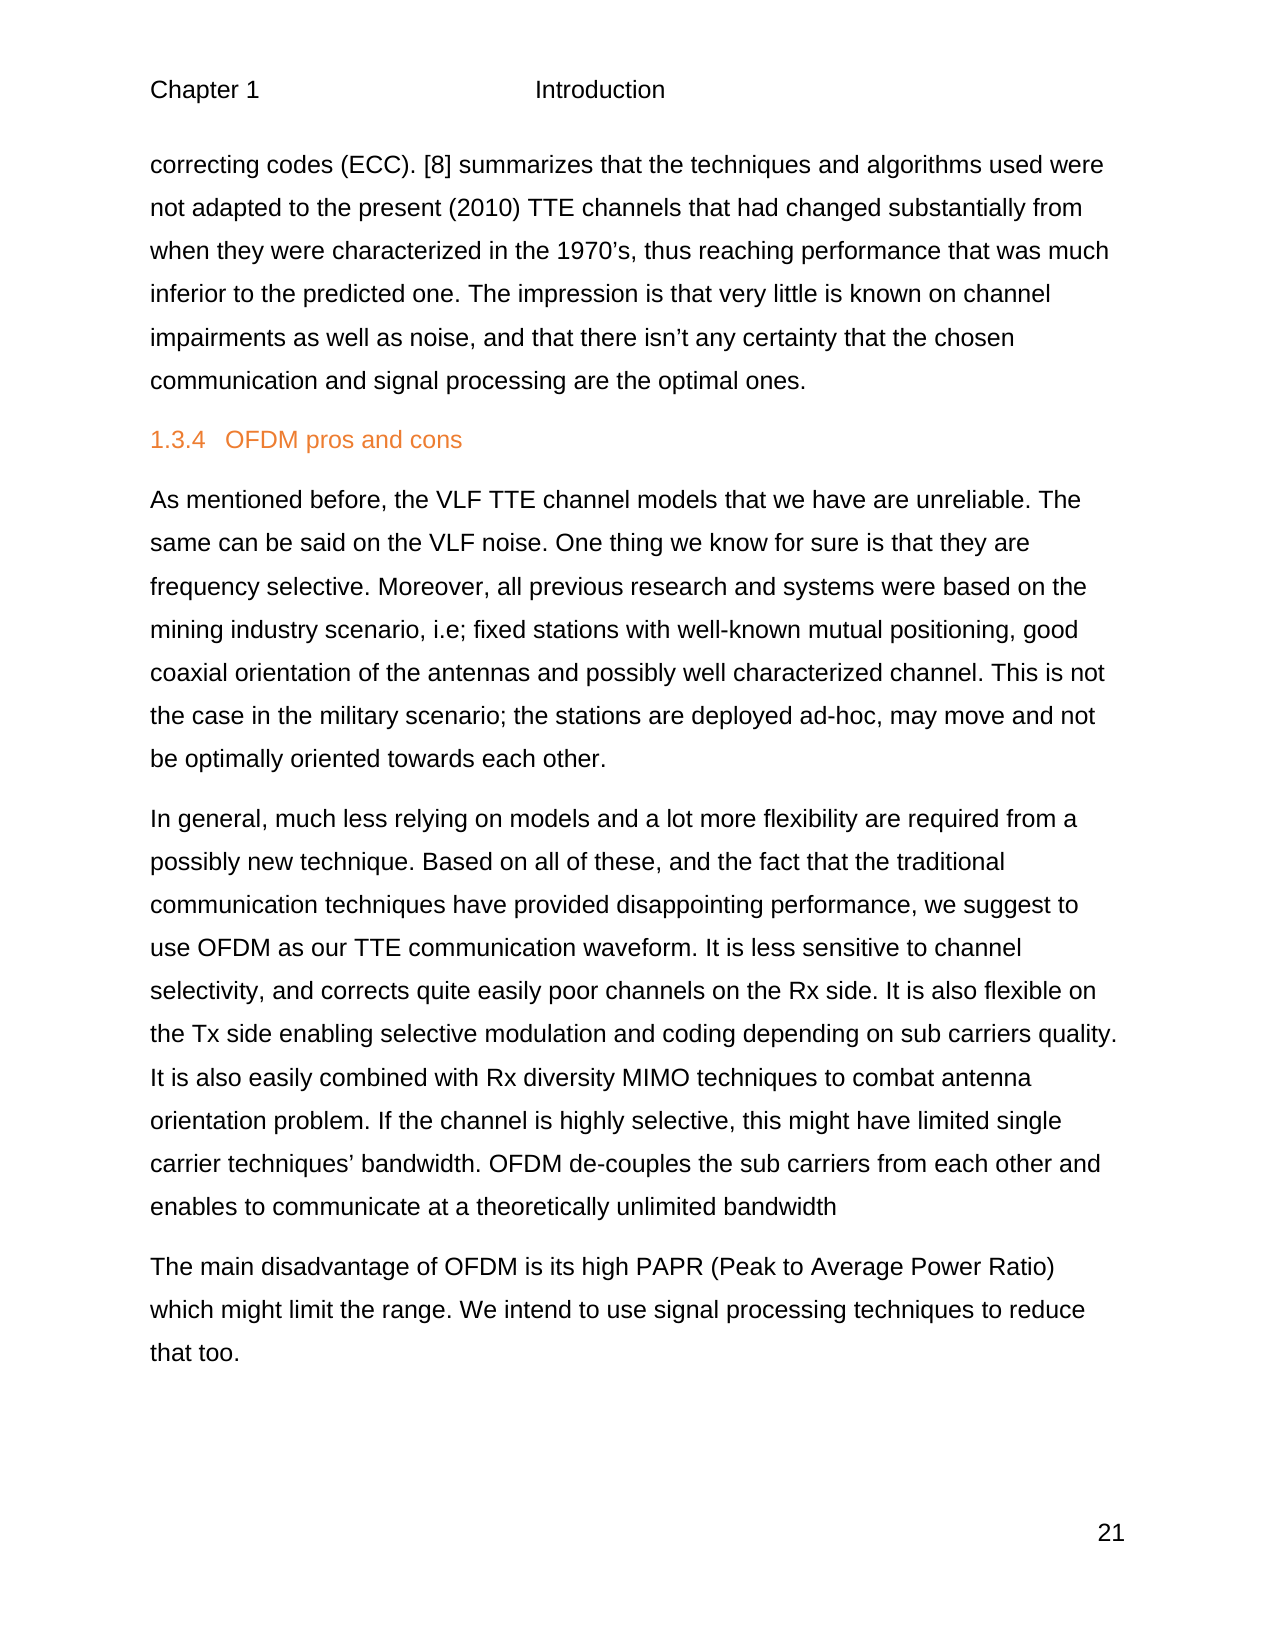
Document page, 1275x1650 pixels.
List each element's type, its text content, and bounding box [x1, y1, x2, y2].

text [150, 150, 1125, 394]
subtitle OFDM pros and cons [150, 425, 1125, 454]
text The main disadvantage of OFDM is its high PAPR (Peak to Average Power Ratio) which might limit the range. We intend to use signal processing techniques to reduce that too. [150, 1252, 1125, 1367]
text As mentioned before, the VLF TTE channel models that we have are unreliable. The same can be said on the VLF noise. One thing we know for sure is that they are frequency selective. Moreover, all previous research and systems were based on the mining industry scenario, i.e; fixed stations with well-known mutual positioning, good coaxial orientation of the antennas and possibly well characterized channel. This is not the case in the military scenario; the stations are deployed ad-hoc, may move and not be optimally oriented towards each other. [150, 485, 1125, 773]
text In general, much less relying on models and a lot more flexibility are required from a possibly new technique. Based on all of these, and the fact that the traditional communication techniques have provided disappointing performance, we suggest to use OFDM as our TTE communication waveform. It is less sensitive to channel selectivity, and corrects quite easily poor channels on the Rx side. It is also flexible on the Tx side enabling selective modulation and coding depending on sub carriers quality. It is also easily combined with Rx diversity MIMO techniques to combat antenna orientation problem. If the channel is highly selective, this might have limited single carrier techniques’ bandwidth. OFDM de-couples the sub carriers from each other and enables to communicate at a theoretically unlimited bandwidth [150, 804, 1125, 1221]
